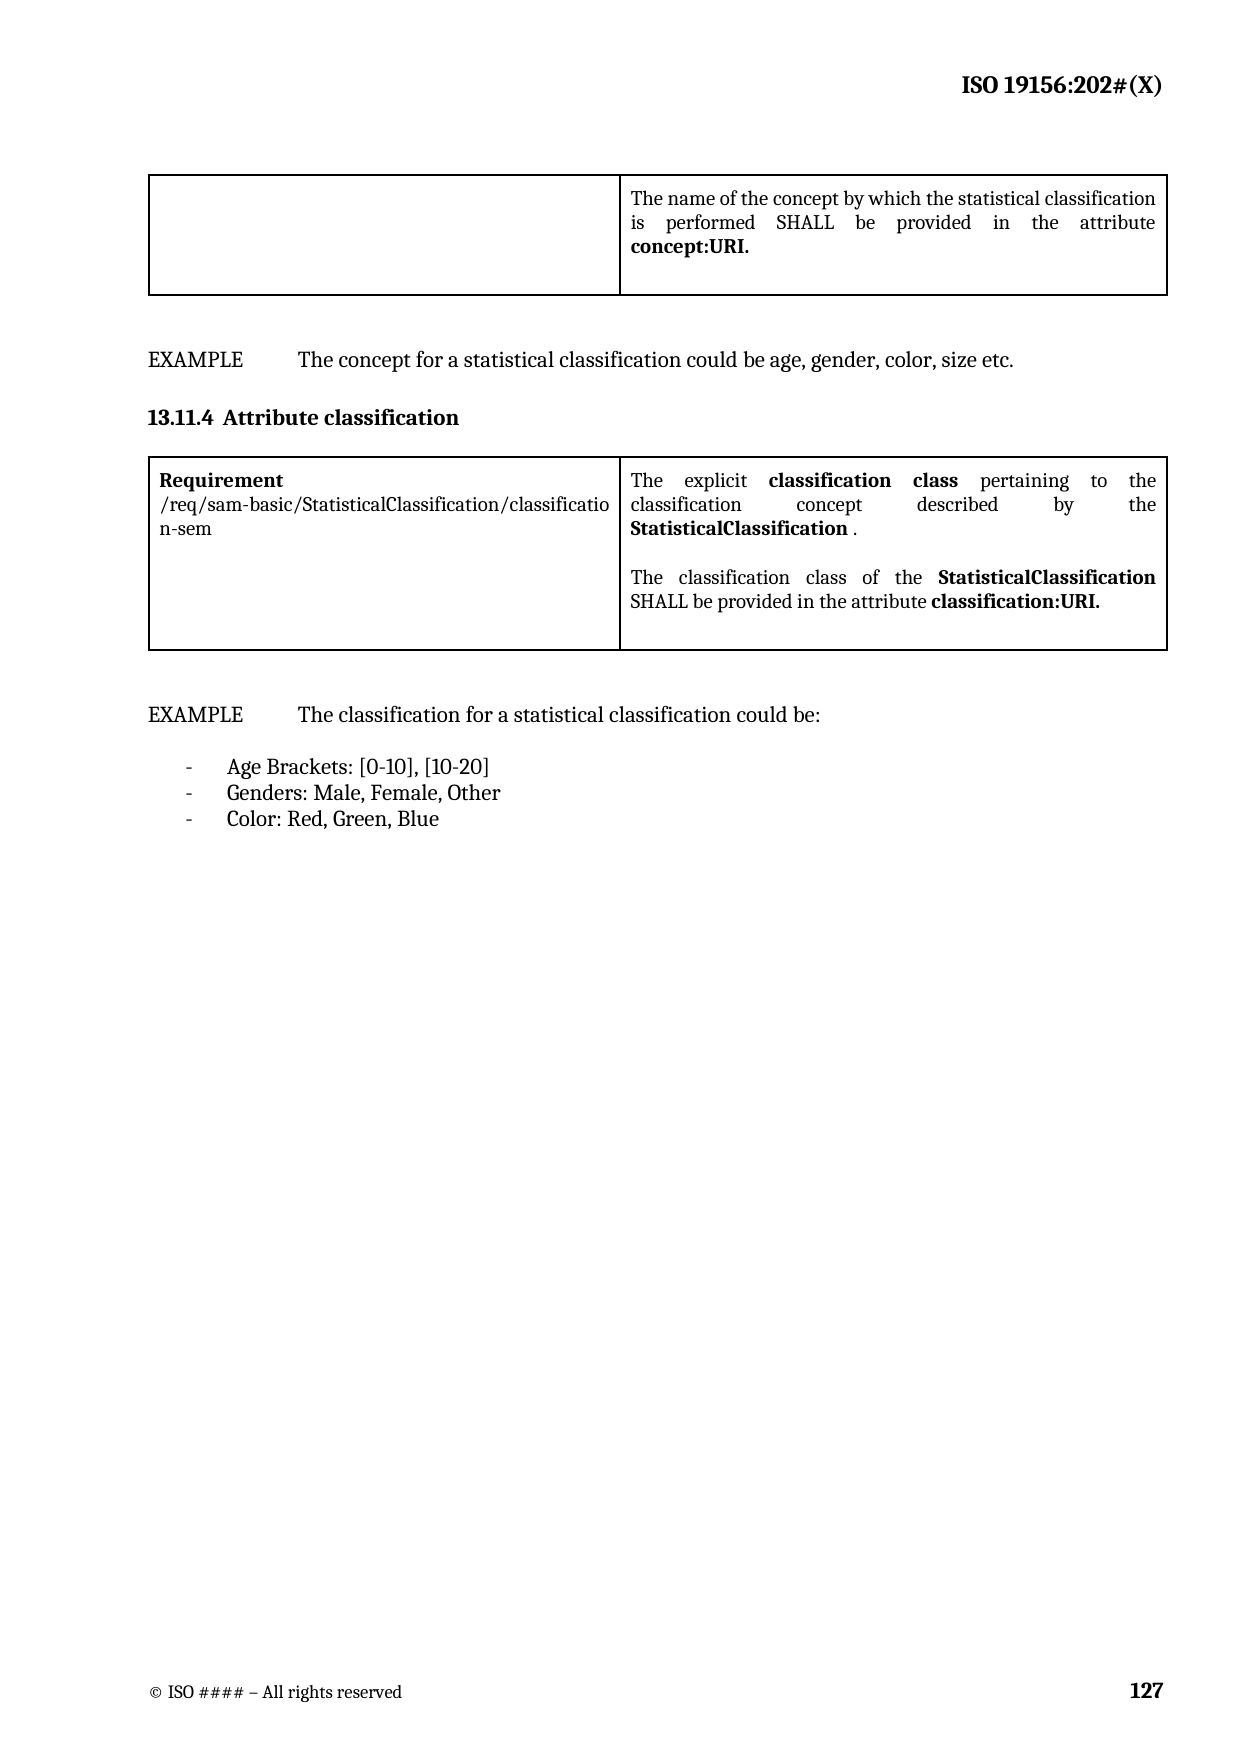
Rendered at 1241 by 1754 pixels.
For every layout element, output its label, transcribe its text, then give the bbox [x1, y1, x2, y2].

list Age Brackets: [0-10], [10-20] [185, 753, 1163, 780]
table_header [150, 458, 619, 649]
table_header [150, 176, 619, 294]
list Color: Red, Green, Blue [185, 806, 1163, 833]
subtitle Attribute classification [148, 405, 1163, 431]
text EXAMPLE The concept for a statistical classification could be age, gender, color, size etc. [148, 347, 1163, 373]
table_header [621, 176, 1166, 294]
list Genders: Male, Female, Other [185, 780, 1163, 806]
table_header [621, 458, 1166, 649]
text EXAMPLE The classification for a statistical classification could be: [148, 702, 1163, 728]
